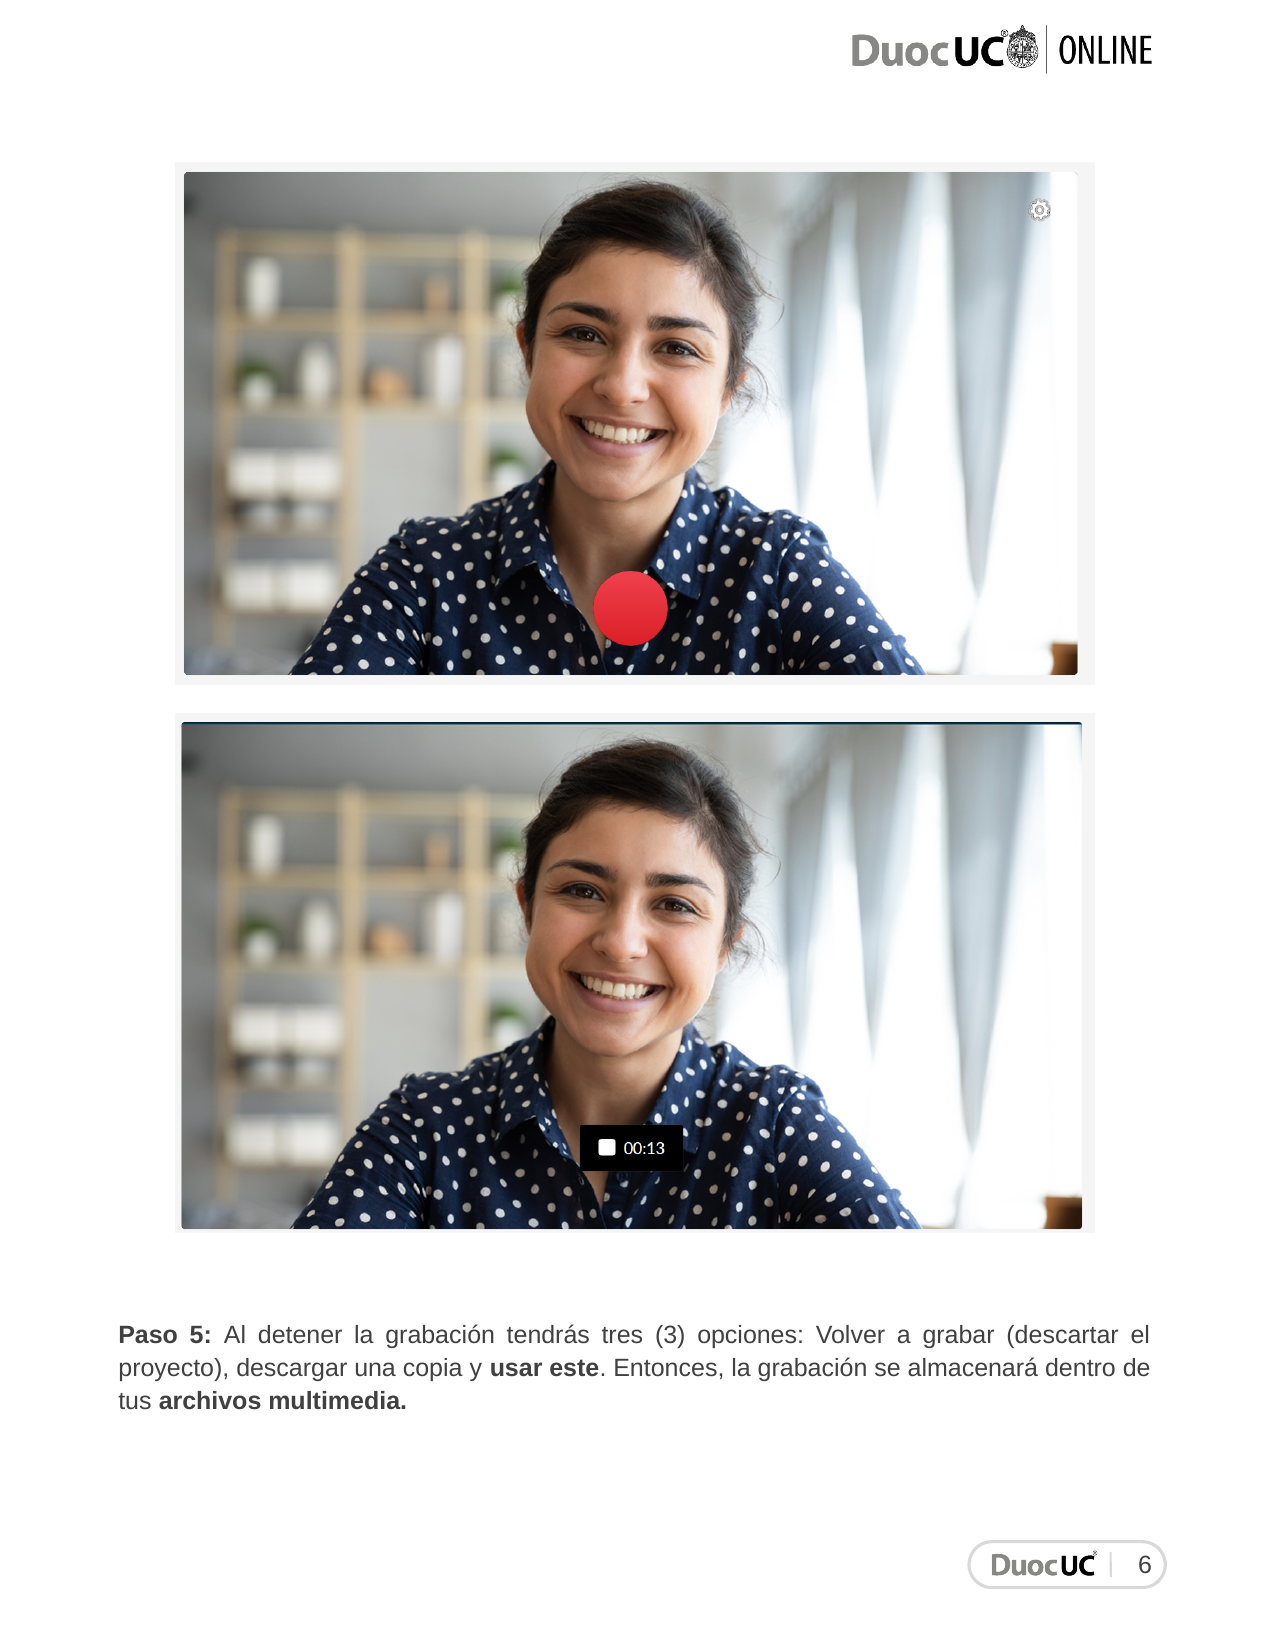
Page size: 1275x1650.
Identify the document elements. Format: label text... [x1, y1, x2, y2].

picture [832, 0, 1172, 92]
picture [978, 1586, 989, 1590]
picture [174, 162, 1096, 685]
picture [174, 713, 1096, 1233]
text Paso 5: Al detener la grabación tendrás tres (3) opciones: Volver a grabar (descartar el proyecto), descargar una copia y usar este. Entonces, la grabación se almacenará dentro de tus archivos multimedia. [118, 1320, 1152, 1414]
picture [978, 1544, 1111, 1586]
